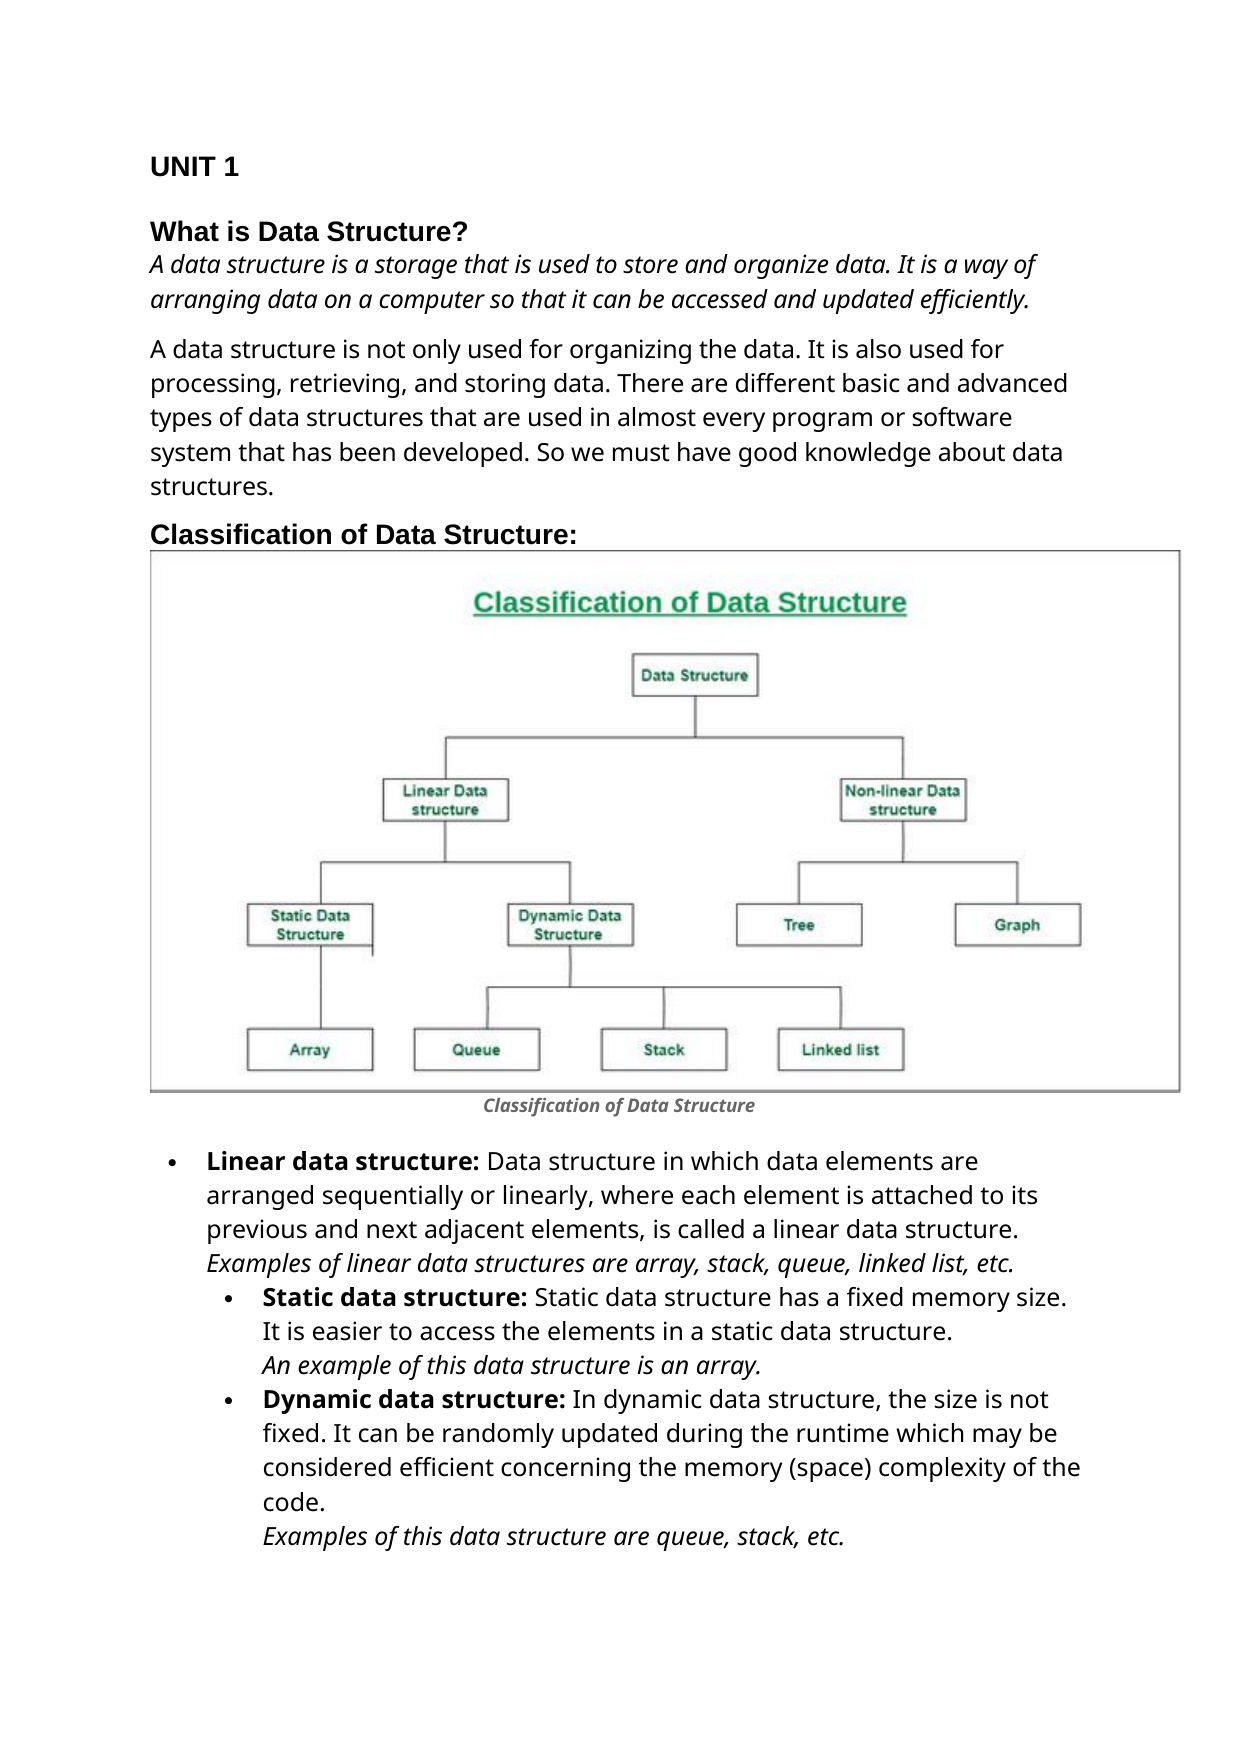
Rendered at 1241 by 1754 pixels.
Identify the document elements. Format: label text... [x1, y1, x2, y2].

text A data structure is not only used for organizing the data. It is also used for processing, retrieving, and storing data. There are different basic and advanced types of data structures that are used in almost every program or software system that has been developed. So we must have good knowledge about data structures. [150, 332, 1090, 502]
picture [150, 550, 1182, 1093]
list Dynamic data structure: In dynamic data structure, the size is not fixed. It can be randomly updated during the runtime which may be considered efficient concerning the memory (space) complexity of the code. Examples of this data structure are queue, stack, etc. [225, 1382, 1090, 1552]
list Linear data structure: Data structure in which data elements are arranged sequentially or linearly, where each element is attached to its previous and next adjacent elements, is called a linear data structure. Examples of linear data structures are array, stack, queue, linked list, etc. [169, 1143, 1090, 1280]
text Classification of Data Structure: [150, 518, 1090, 550]
text Classification of Data Structure [150, 1093, 1090, 1118]
text What is Data Structure? [150, 215, 1090, 247]
text A data structure is a storage that is used to store and organize data. It is a way of arranging data on a computer so that it can be accessed and updated efficiently. [150, 247, 1090, 315]
list Static data structure: Static data structure has a fixed memory size. It is easier to access the elements in a static data structure. An example of this data structure is an array. [225, 1280, 1090, 1382]
text UNIT 1 [150, 150, 1090, 182]
